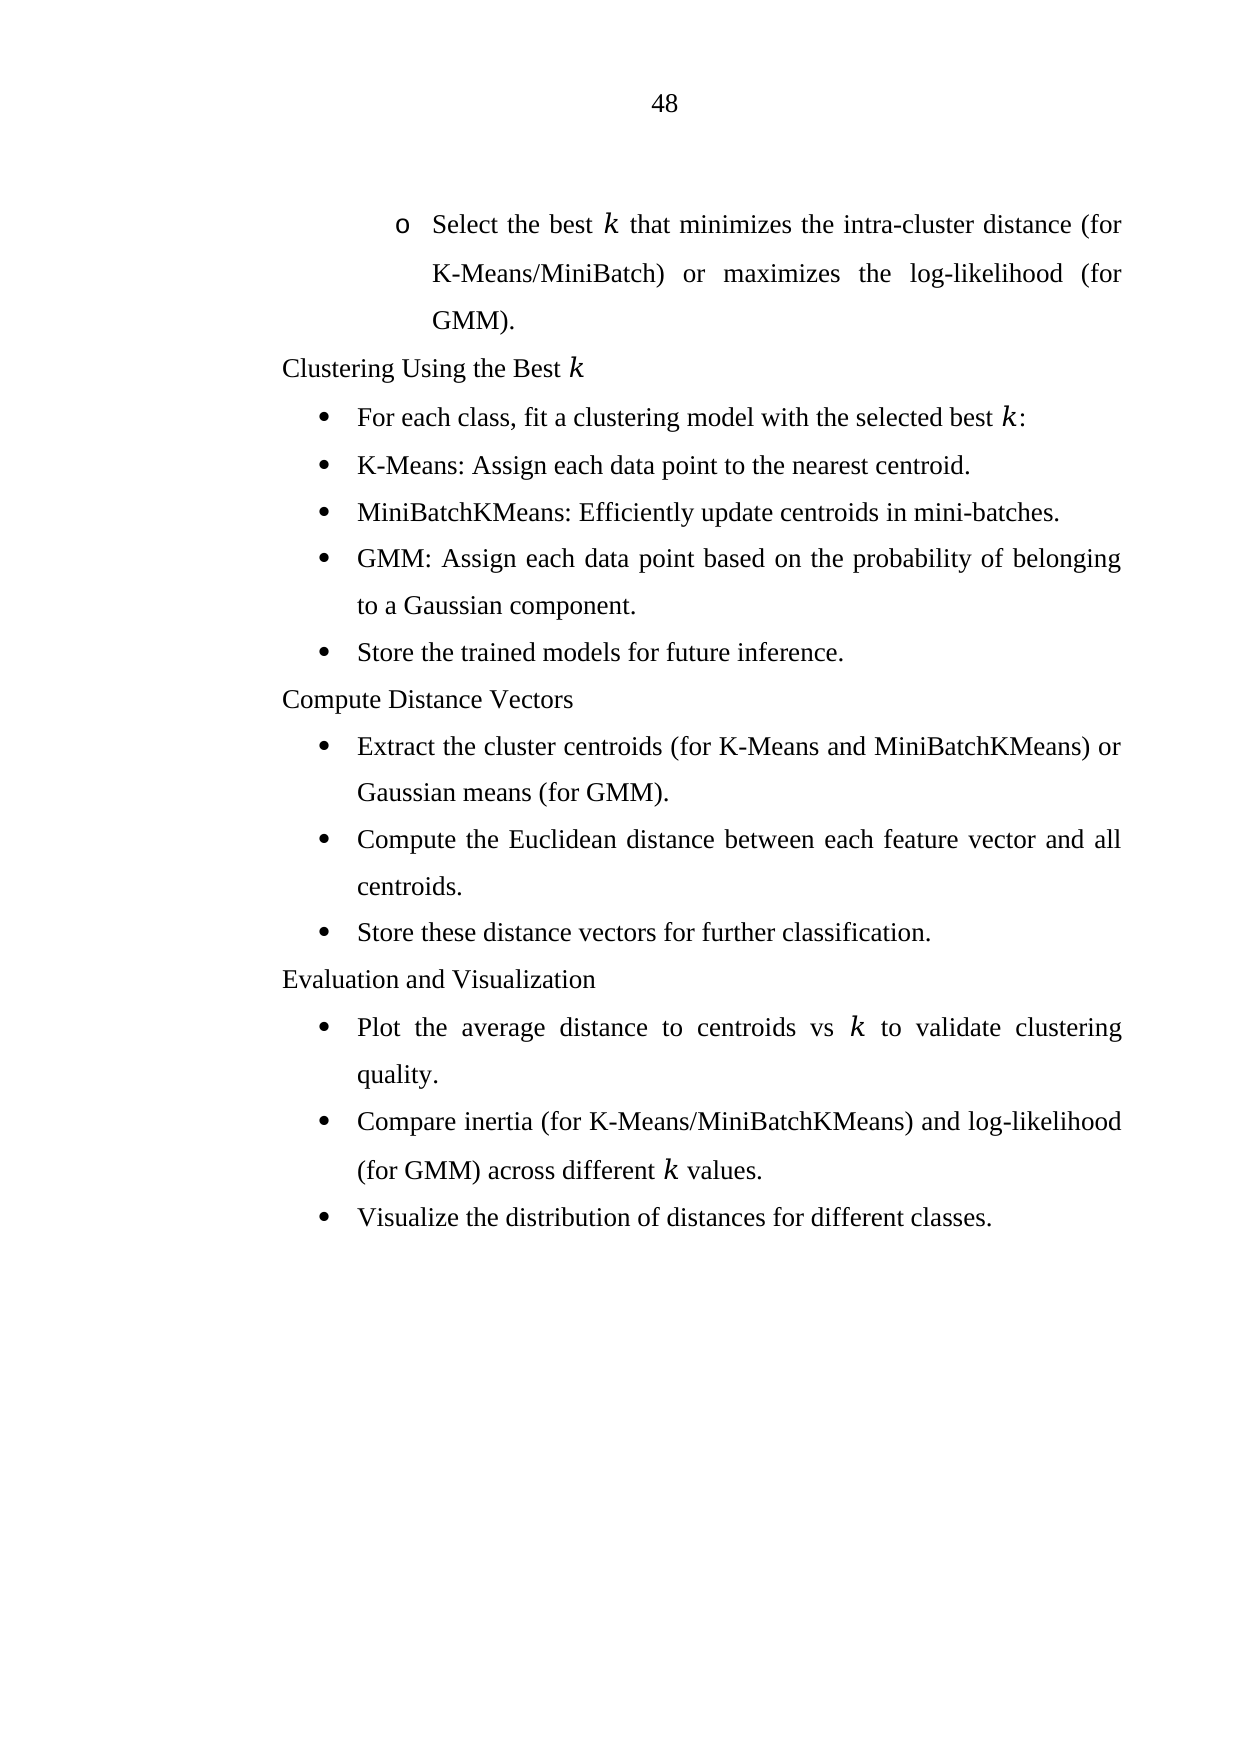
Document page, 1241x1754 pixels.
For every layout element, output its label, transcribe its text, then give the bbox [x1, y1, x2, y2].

list GMM: Assign each data point based on the probability of belonging to a Gaussian component. [319, 543, 1122, 621]
list Compute the Euclidean distance between each feature vector and all centroids. [319, 823, 1122, 901]
list Store these distance vectors for further classification. [319, 916, 1122, 948]
text Clustering Using the Best 𝑘 [207, 351, 1122, 383]
list For each class, fit a clustering model with the selected best 𝑘: [319, 400, 1122, 432]
text Compute Distance Vectors [207, 683, 1122, 714]
list Extract the cluster centroids (for K-Means and MiniBatchKMeans) or Gaussian means (for GMM). [319, 729, 1122, 807]
list Visualize the distribution of distances for different classes. [319, 1202, 1122, 1233]
list Select the best 𝑘 that minimizes the intra-cluster distance (for K-Means/MiniBatch) or maximizes the log-likelihood (for GMM). [394, 207, 1122, 335]
list Store the trained models for future inference. [319, 636, 1122, 667]
text Evaluation and Visualization [207, 963, 1122, 994]
list MiniBatchKMeans: Efficiently update centroids in mini-batches. [319, 496, 1122, 527]
list K-Means: Assign each data point to the nearest centroid. [319, 449, 1122, 480]
list Plot the average distance to centroids vs 𝑘 to validate clustering quality. [319, 1010, 1122, 1089]
list Compare inertia (for K-Means/MiniBatchKMeans) and log-likelihood (for GMM) across different 𝑘 values. [319, 1105, 1122, 1185]
